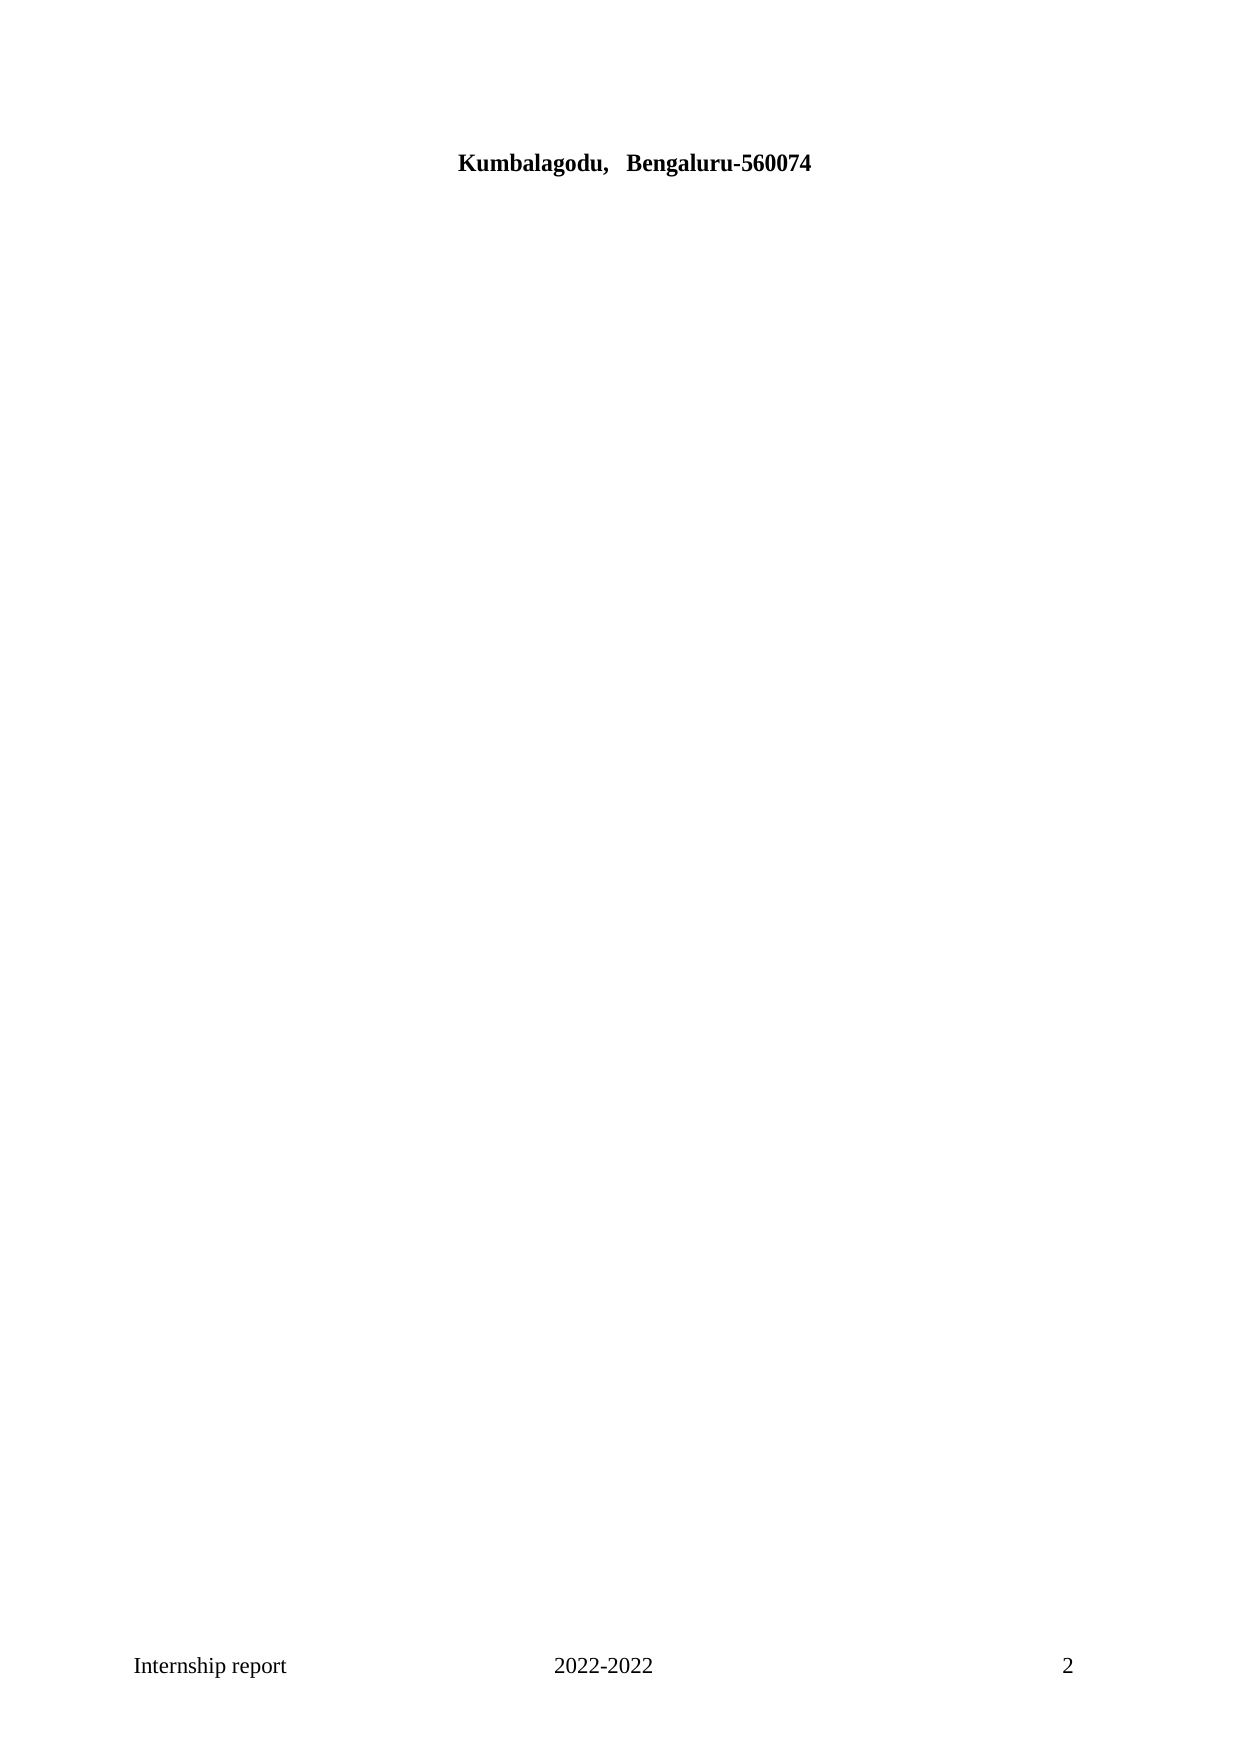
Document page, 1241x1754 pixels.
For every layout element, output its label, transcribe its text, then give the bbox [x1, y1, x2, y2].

text Kumbalagodu, Bengaluru-560074 [133, 148, 1029, 177]
